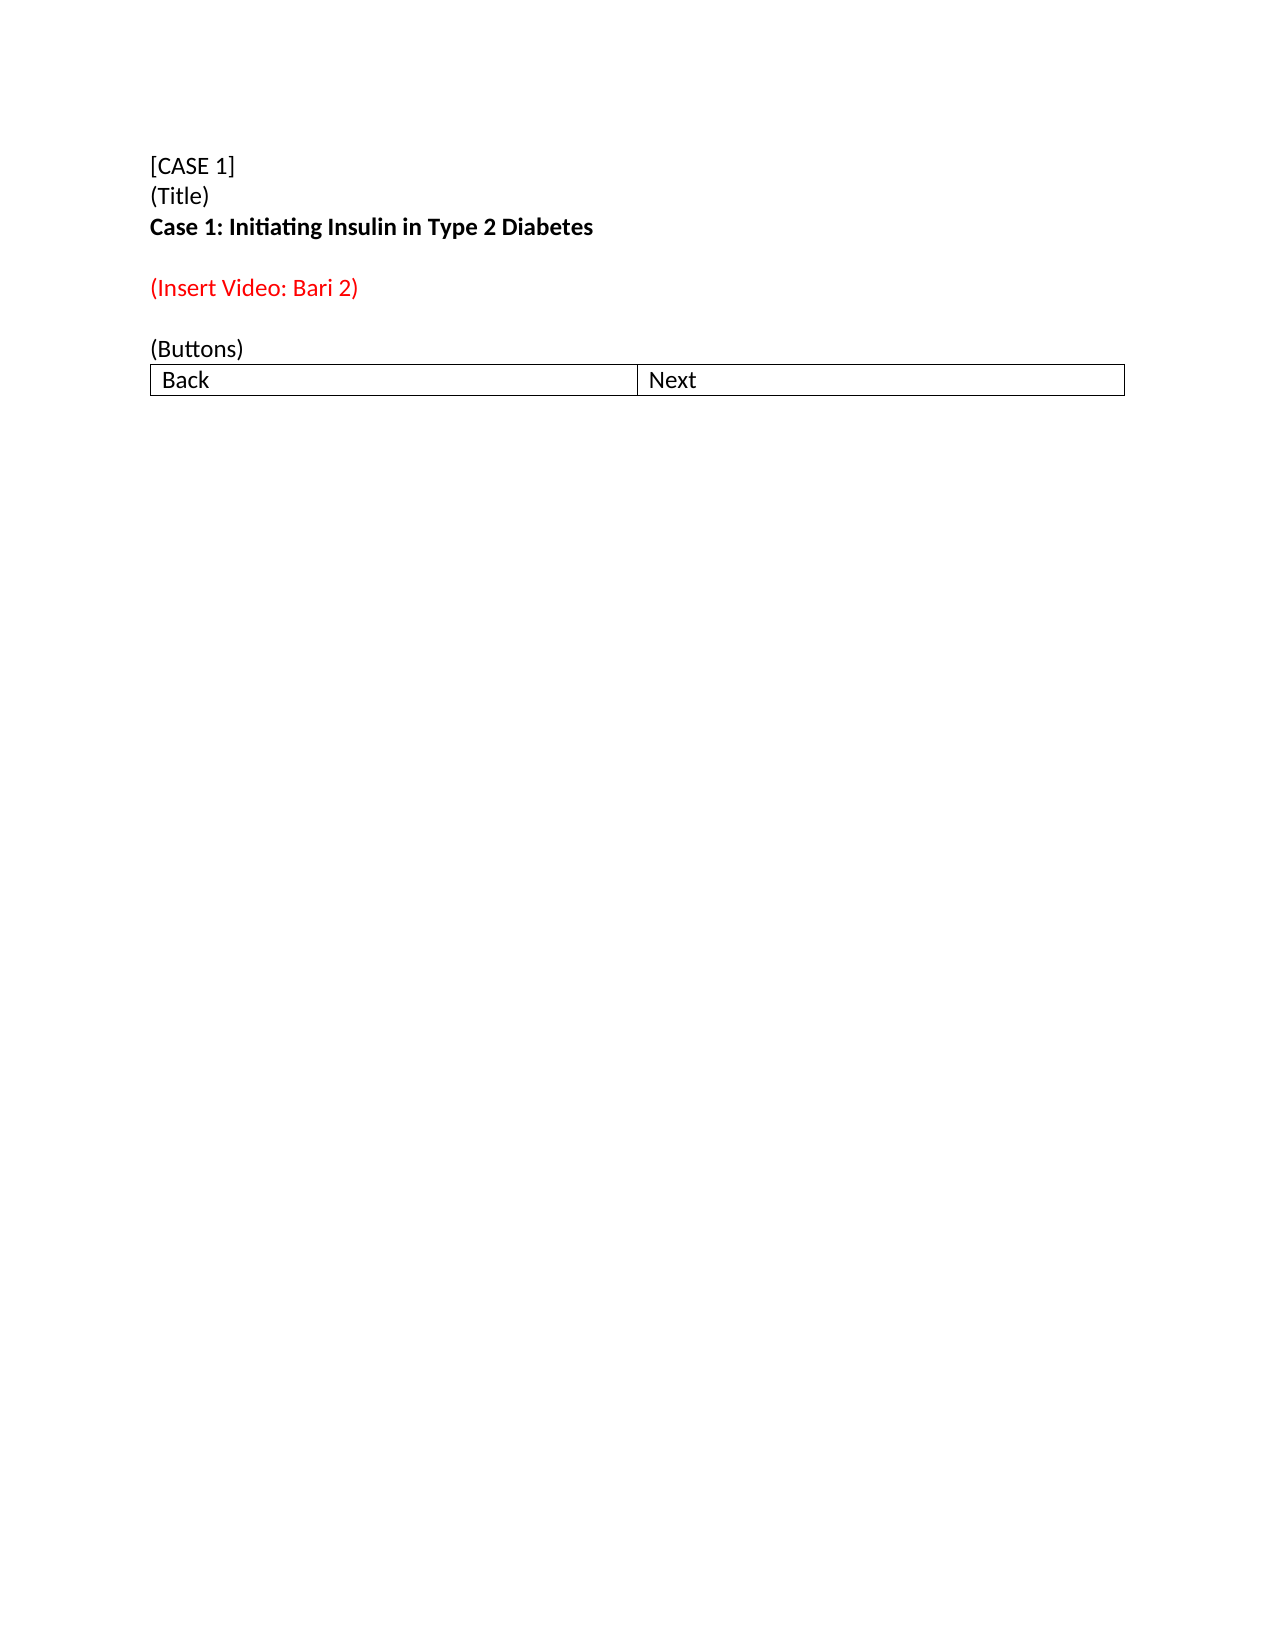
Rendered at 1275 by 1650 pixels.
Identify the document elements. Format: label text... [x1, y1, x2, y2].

text (Title) [150, 181, 1125, 211]
text [CASE 1] [150, 150, 1125, 181]
table_header Next [638, 365, 1124, 395]
text Case 1: Initiating Insulin in Type 2 Diabetes [150, 211, 1125, 242]
text (Buttons) [150, 333, 1125, 364]
text (Insert Video: Bari 2) [150, 272, 1125, 303]
table_header Back [151, 365, 637, 395]
